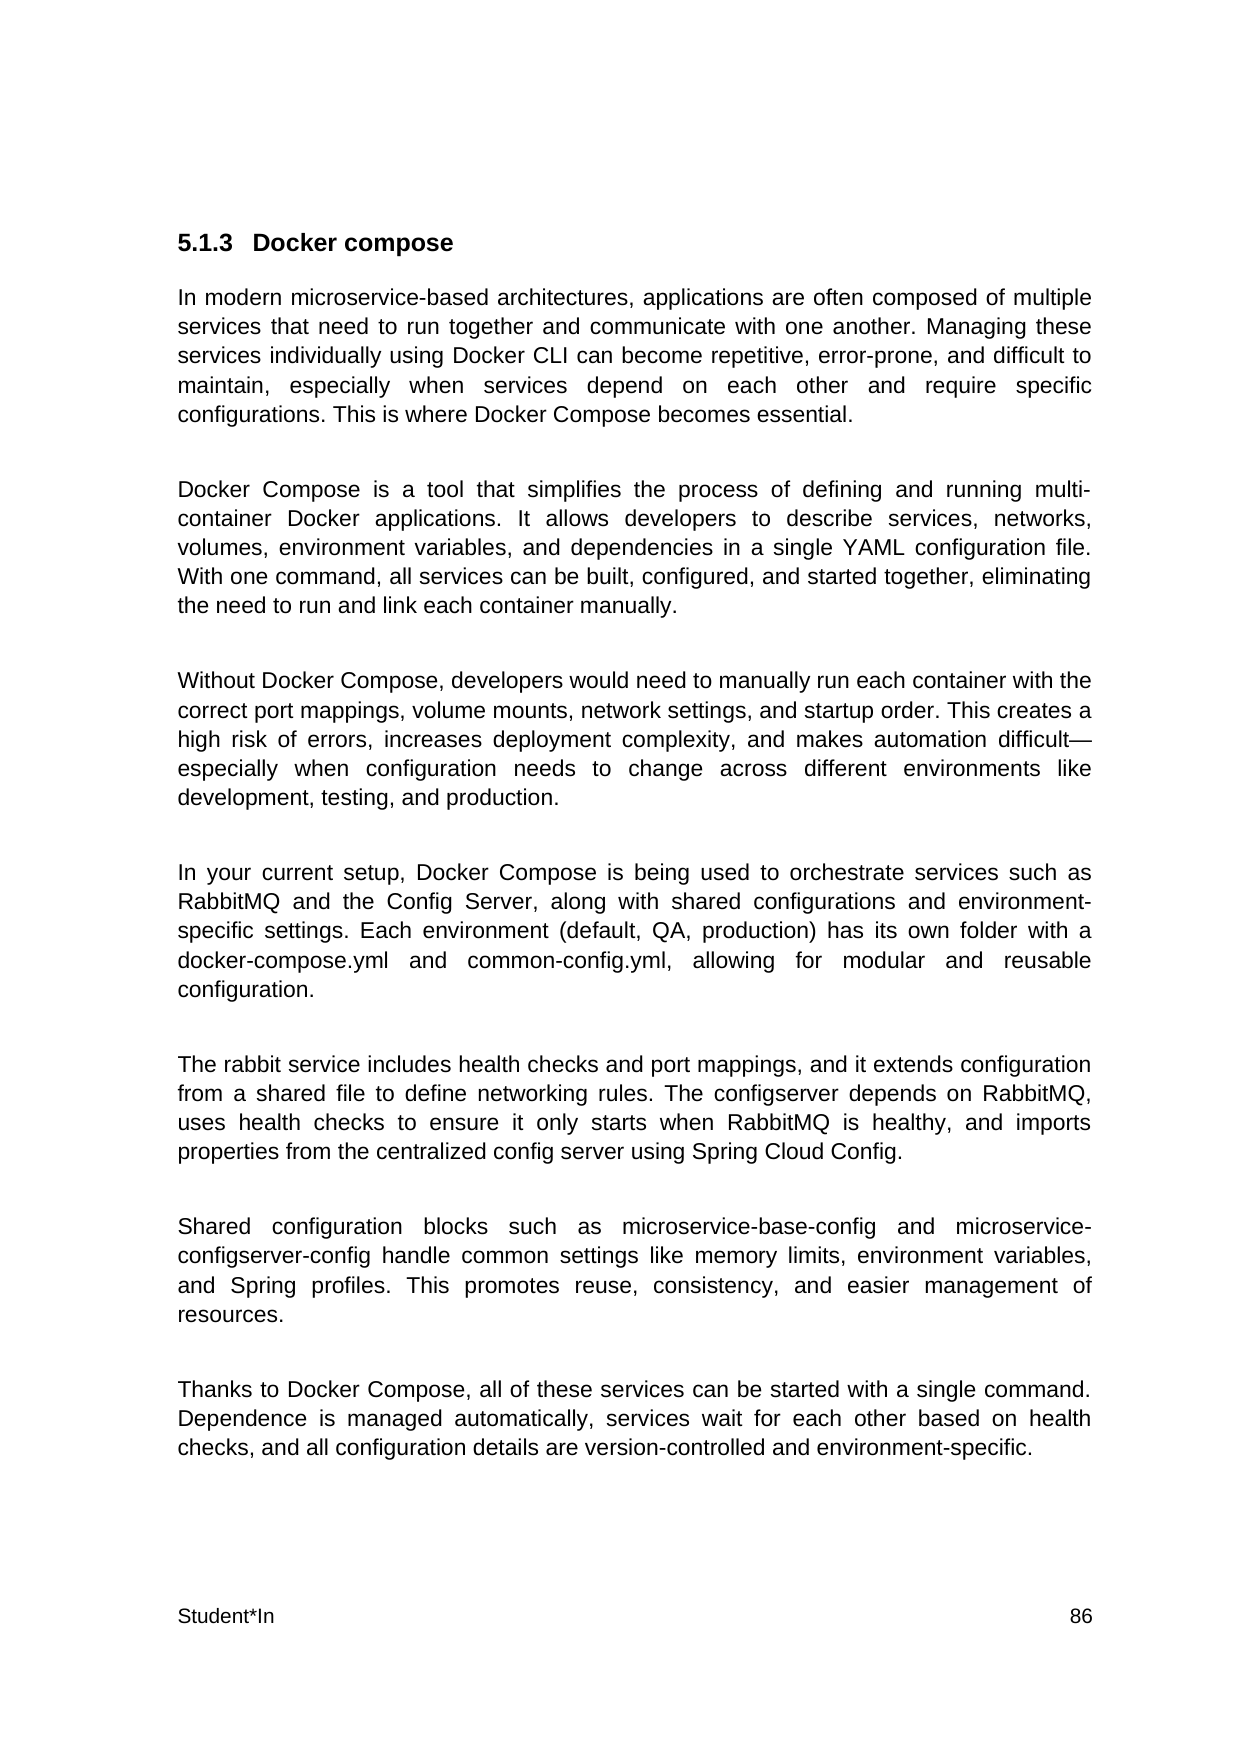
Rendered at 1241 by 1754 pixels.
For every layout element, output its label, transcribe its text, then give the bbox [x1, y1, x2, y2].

subtitle Docker compose [177, 227, 1092, 256]
text In modern microservice-based architectures, applications are often composed of multiple services that need to run together and communicate with one another. Managing these services individually using Docker CLI can become repetitive, error-prone, and difficult to maintain, especially when services depend on each other and require specific configurations. This is where Docker Compose becomes essential. [177, 281, 1092, 427]
text Docker Compose is a tool that simplifies the process of defining and running multi-container Docker applications. It allows developers to describe services, networks, volumes, environment variables, and dependencies in a single YAML configuration file. With one command, all services can be built, configured, and started together, eliminating the need to run and link each container manually. [177, 473, 1092, 619]
text Shared configuration blocks such as microservice-base-config and microservice-configserver-config handle common settings like memory limits, environment variables, and Spring profiles. This promotes reuse, consistency, and easier management of resources. [177, 1211, 1092, 1327]
text In your current setup, Docker Compose is being used to orchestrate services such as RabbitMQ and the Config Server, along with shared configurations and environment-specific settings. Each environment (default, QA, production) has its own folder with a docker-compose.yml and common-config.yml, allowing for modular and reusable configuration. [177, 856, 1092, 1002]
text Thanks to Docker Compose, all of these services can be started with a single command. Dependence is managed automatically, services wait for each other based on health checks, and all configuration details are version-controlled and environment-specific. [177, 1373, 1092, 1461]
text The rabbit service includes health checks and port mappings, and it extends configuration from a shared file to define networking rules. The configserver depends on RabbitMQ, uses health checks to ensure it only starts when RabbitMQ is healthy, and imports properties from the centralized config server using Spring Cloud Config. [177, 1048, 1092, 1165]
text Without Docker Compose, developers would need to manually run each container with the correct port mappings, volume mounts, network settings, and startup order. This creates a high risk of errors, increases deployment complexity, and makes automation difficult—especially when configuration needs to change across different environments like development, testing, and production. [177, 665, 1092, 811]
